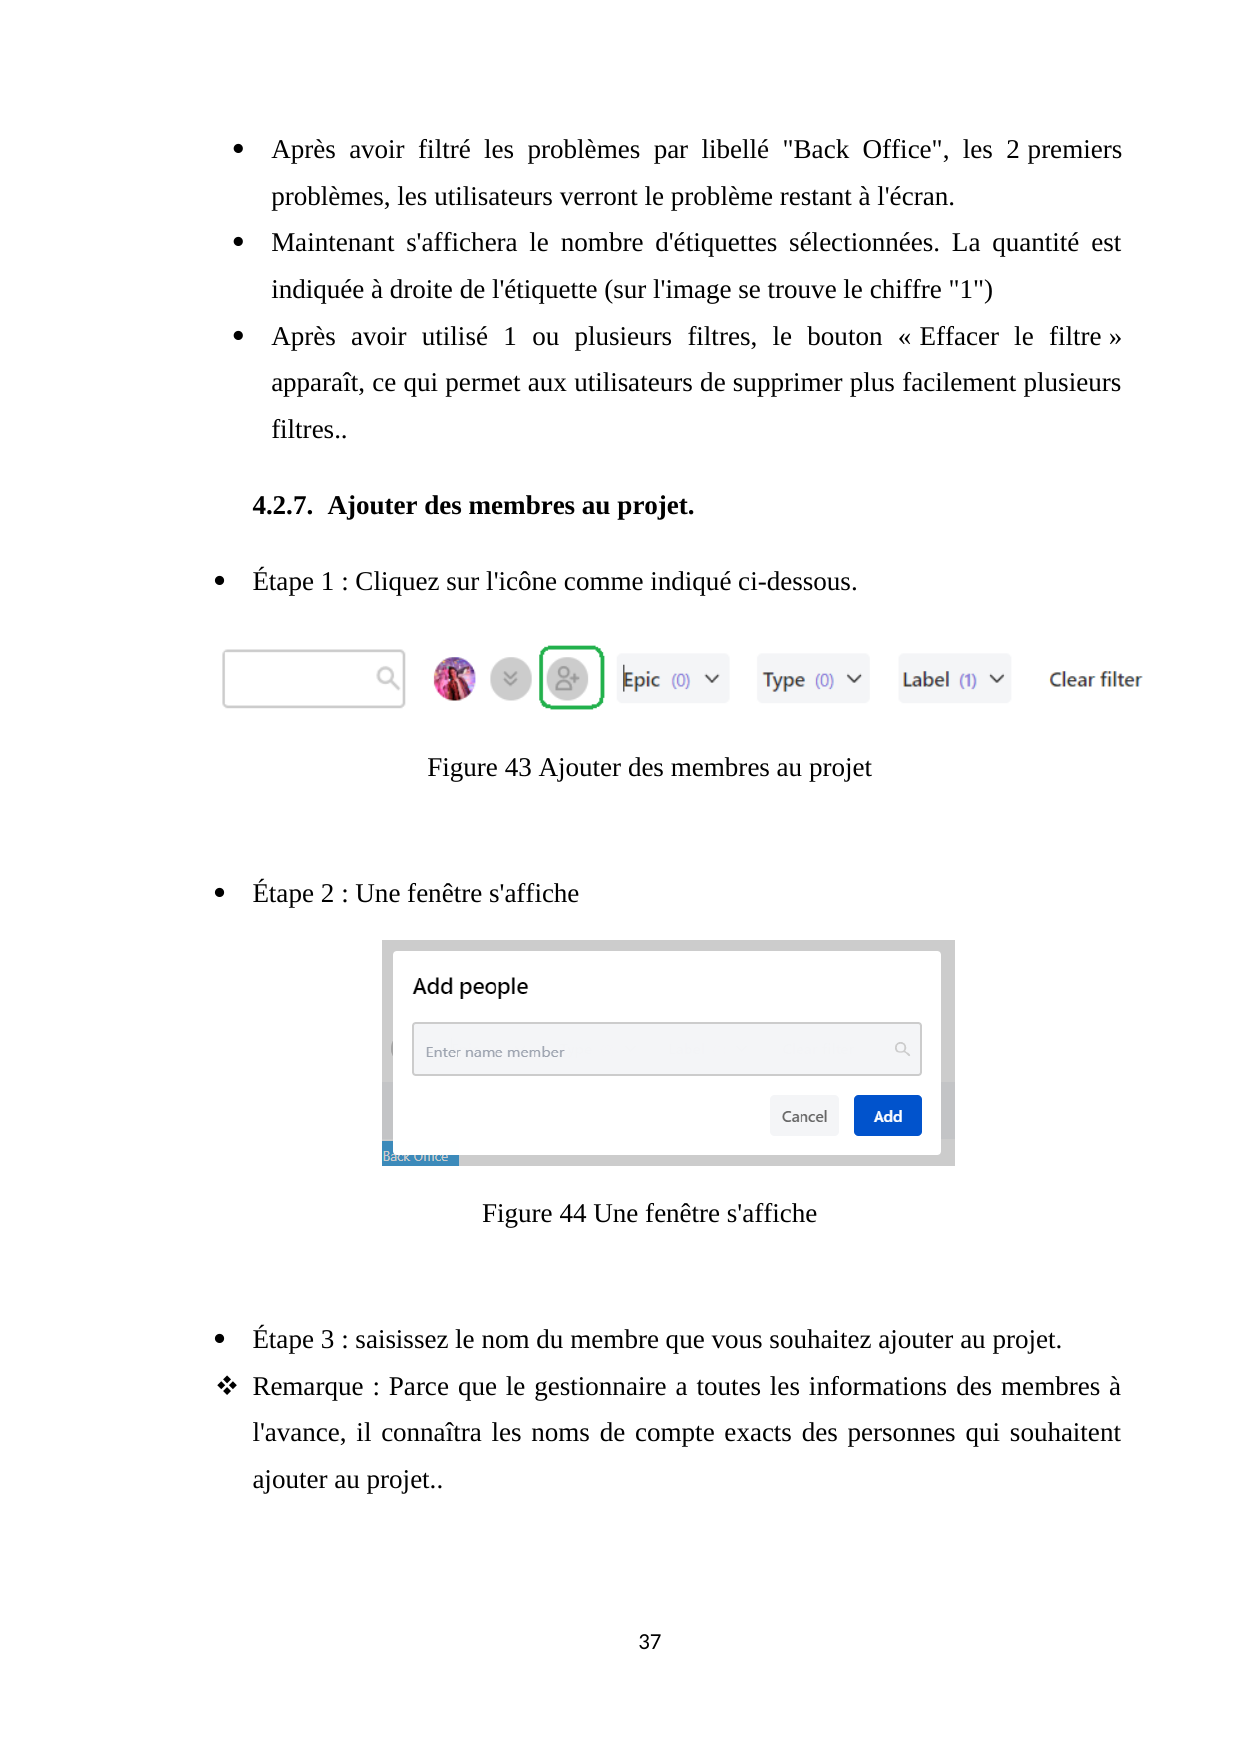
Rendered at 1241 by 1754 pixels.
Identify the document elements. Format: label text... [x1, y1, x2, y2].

list Étape 1 : Cliquez sur l'icône comme indiqué ci-dessous. [215, 565, 1122, 596]
list Étape 3 : saisissez le nom du membre que vous souhaitez ajouter au projet. [215, 1323, 1122, 1354]
text Figure 43 Ajouter des membres au projet [177, 751, 1122, 782]
picture [382, 940, 955, 1166]
list Remarque : Parce que le gestionnaire a toutes les informations des membres à l'avance, il connaîtra les noms de compte exacts des personnes qui souhaitent ajouter au projet.. [215, 1370, 1122, 1494]
subtitle Ajouter des membres au projet. [252, 489, 1122, 520]
list Étape 2 : Une fenêtre s'affiche [215, 877, 1122, 908]
text Figure 44 Une fenêtre s'affiche [177, 1197, 1122, 1228]
list Après avoir filtré les problèmes par libellé "Back Office", les 2 premiers problèmes, les utilisateurs verront le problème restant à l'écran. [233, 133, 1122, 211]
list Maintenant s'affichera le nombre d'étiquettes sélectionnées. La quantité est indiquée à droite de l'étiquette (sur l'image se trouve le chiffre "1") [233, 226, 1122, 304]
list Après avoir utilisé 1 ou plusieurs filtres, le bouton « Effacer le filtre » apparaît, ce qui permet aux utilisateurs de supprimer plus facilement plusieurs filtres.. [233, 320, 1122, 444]
picture [205, 628, 1178, 721]
